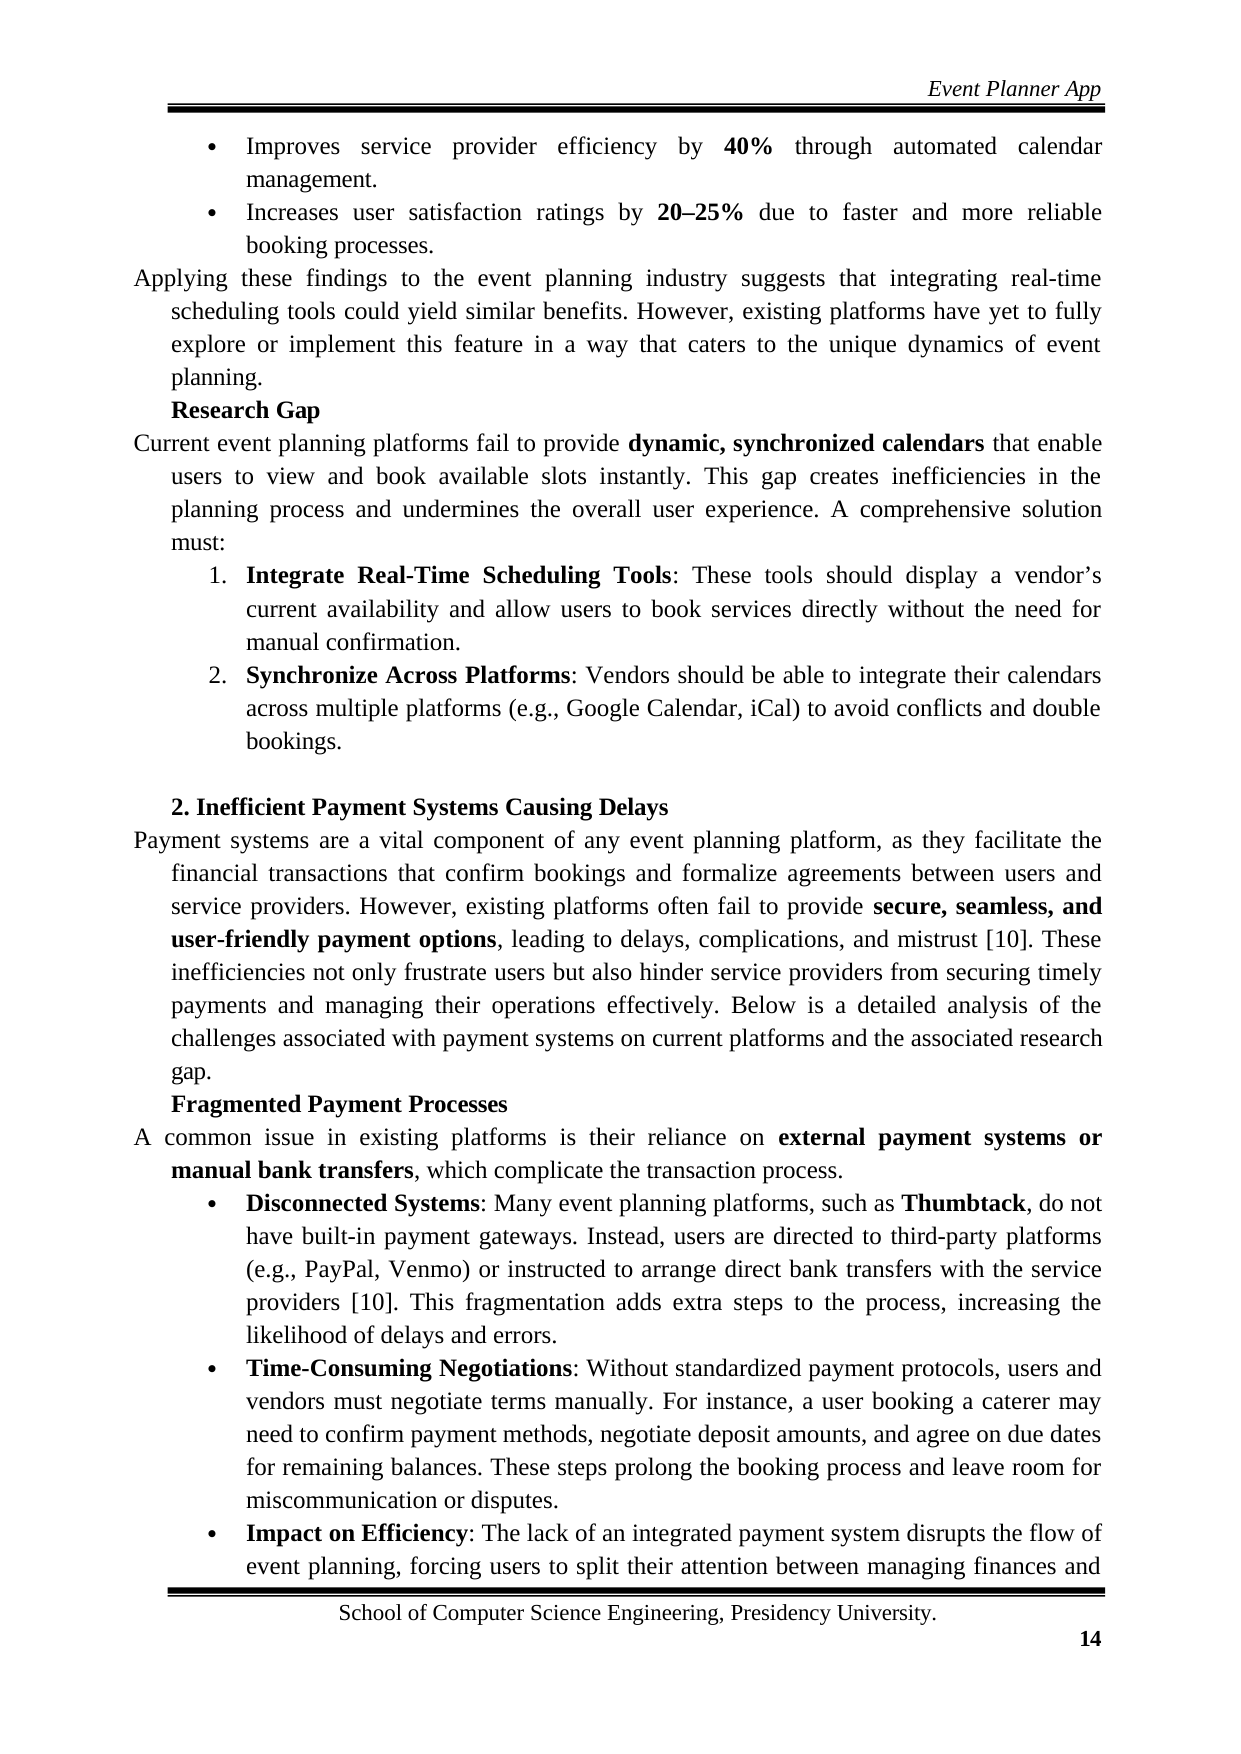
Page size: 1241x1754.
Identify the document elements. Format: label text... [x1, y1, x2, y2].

subtitle Inefficient Payment Systems Causing Delays [171, 792, 1137, 820]
list Time-Consuming Negotiations: Without standardized payment protocols, users and vendors must negotiate terms manually. For instance, a user booking a caterer may need to confirm payment methods, negotiate deposit amounts, and agree on due dates for remaining balances. These steps prolong the booking process and leave room for miscommunication or disputes. [208, 1353, 1102, 1514]
text Applying these findings to the event planning industry suggests that integrating real-time scheduling tools could yield similar benefits. However, existing platforms have yet to fully explore or implement this feature in a way that caters to the unique dynamics of event planning. [133, 263, 1103, 391]
list Disconnected Systems: Many event planning platforms, such as Thumbtack, do not have built-in payment gateways. Instead, users are directed to third-party platforms (e.g., PayPal, Venmo) or instructed to arrange direct bank transfers with the service providers [10]. This fragmentation adds extra steps to the process, increasing the likelihood of delays and errors. [208, 1188, 1103, 1349]
subtitle Fragmented Payment Processes [171, 1089, 1137, 1118]
text A common issue in existing platforms is their reliance on external payment systems or manual bank transfers, which complicate the transaction process. [133, 1122, 1102, 1184]
text Payment systems are a vital component of any event planning platform, as they facilitate the financial transactions that confirm bookings and formalize agreements between users and service providers. However, existing platforms often fail to provide secure, seamless, and user-friendly payment options, leading to delays, complications, and mistrust [10]. These inefficiencies not only frustrate users but also hinder service providers from securing timely payments and managing their operations effectively. Below is a detailed analysis of the challenges associated with payment systems on current platforms and the associated research gap. [133, 825, 1103, 1084]
list Integrate Real-Time Scheduling Tools: These tools should display a vendor’s current availability and allow users to book services directly without the need for manual confirmation. [208, 561, 1102, 655]
text Current event planning platforms fail to provide dynamic, synchronized calendars that enable users to view and book available slots instantly. This gap creates inefficiencies in the planning process and undermines the overall user experience. A comprehensive solution must: [133, 428, 1102, 556]
list Increases user satisfaction ratings by 20–25% due to faster and more reliable booking processes. [208, 197, 1102, 259]
list Improves service provider efficiency by 40% through automated calendar management. [208, 131, 1102, 193]
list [208, 1518, 1102, 1580]
list Synchronize Across Platforms: Vendors should be able to integrate their calendars across multiple platforms (e.g., Google Calendar, iCal) to avoid conflicts and double bookings. [208, 660, 1102, 754]
subtitle Research Gap [171, 395, 1137, 424]
